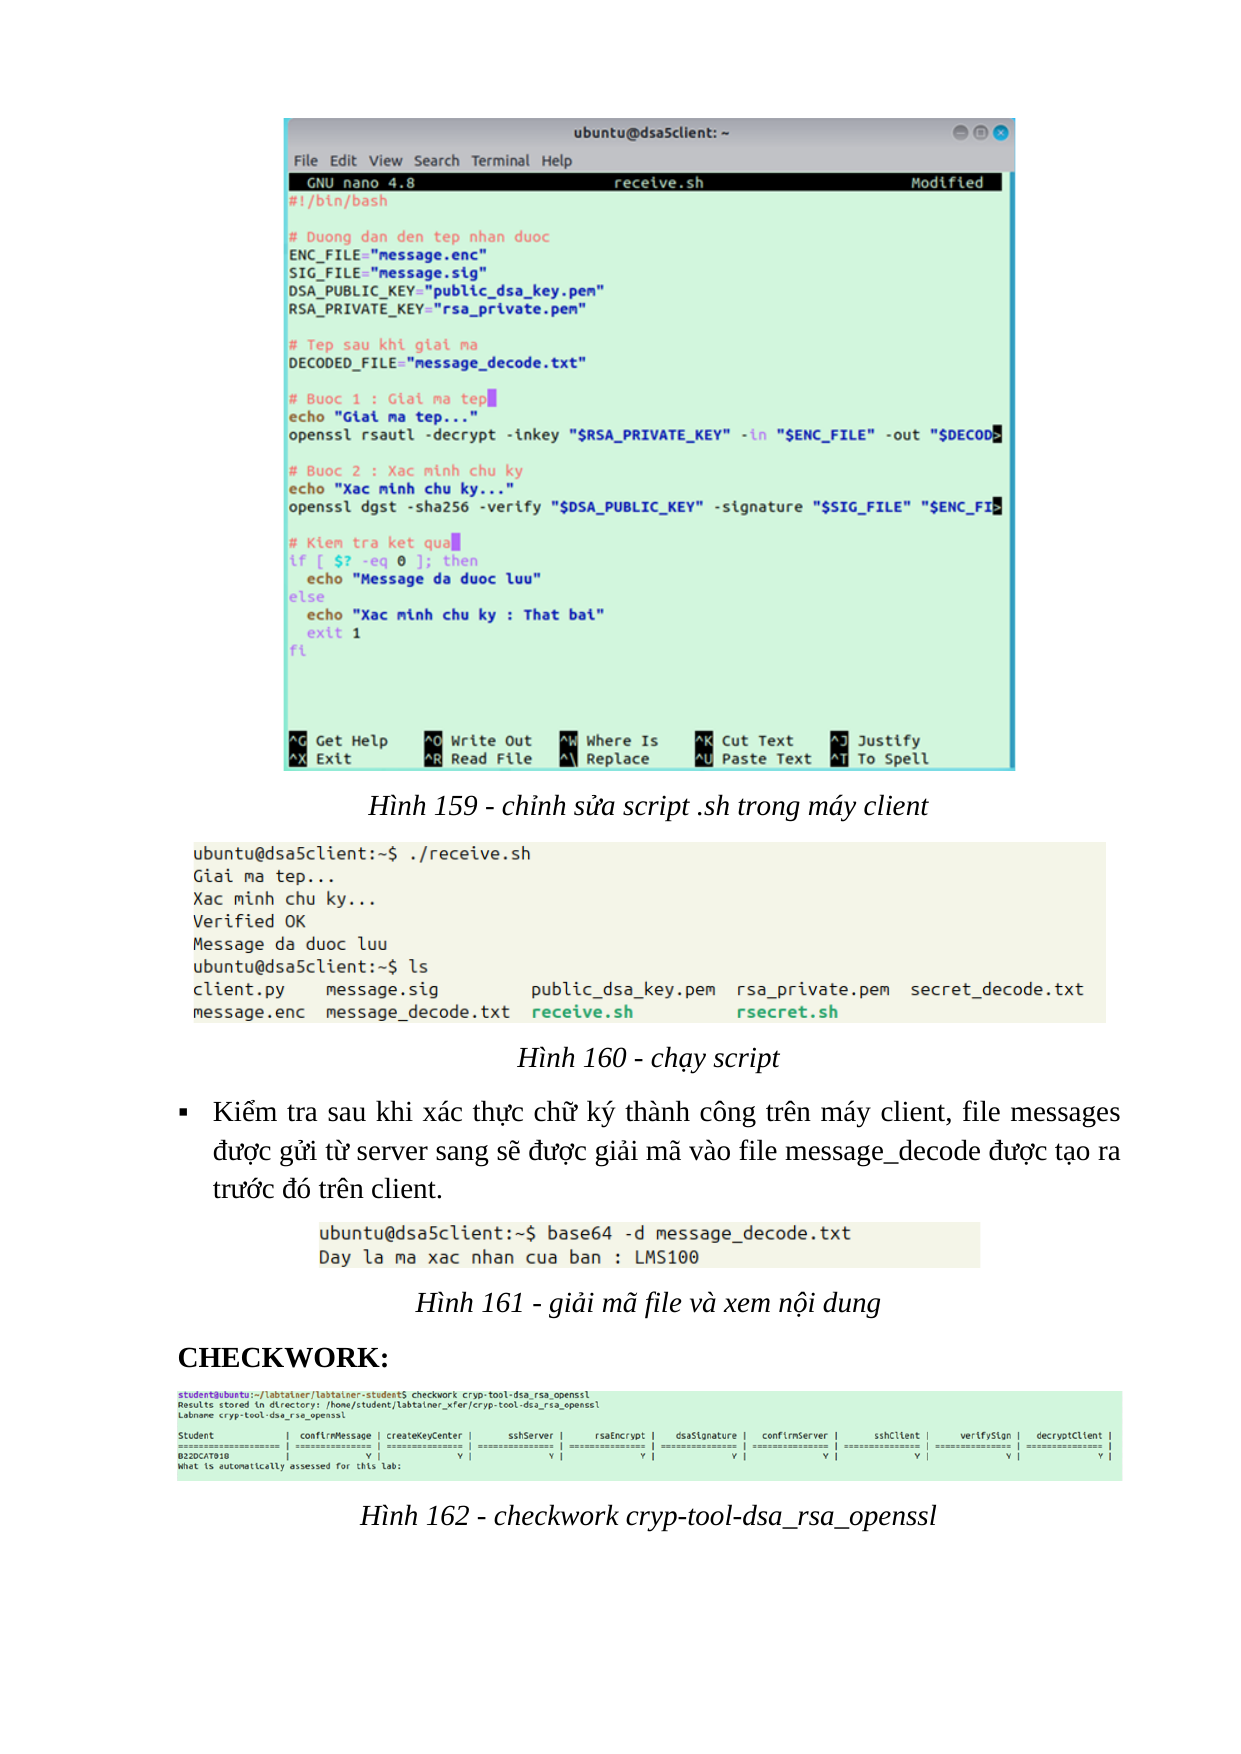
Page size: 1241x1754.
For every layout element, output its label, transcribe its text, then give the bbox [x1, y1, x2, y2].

text Hình 161 - giải mã file và xem nội dung [177, 1286, 1122, 1319]
text Kiểm tra sau khi xác thực chữ ký thành công trên máy client, file messages được gửi từ server sang sẽ được giải mã vào file message_decode được tạo ra trước đó trên client. [177, 1094, 1122, 1205]
picture [177, 1391, 1123, 1481]
text Hình 162 - checkwork cryp-tool-dsa_rsa_openssl [177, 1498, 1122, 1532]
picture [318, 1222, 981, 1268]
picture [283, 118, 1016, 771]
picture [193, 842, 1106, 1023]
text CHECKWORK: [177, 1340, 1122, 1373]
text Hình 160 - chạy script [177, 1040, 1122, 1073]
text Hình 159 - chỉnh sửa script .sh trong máy client [177, 788, 1122, 821]
